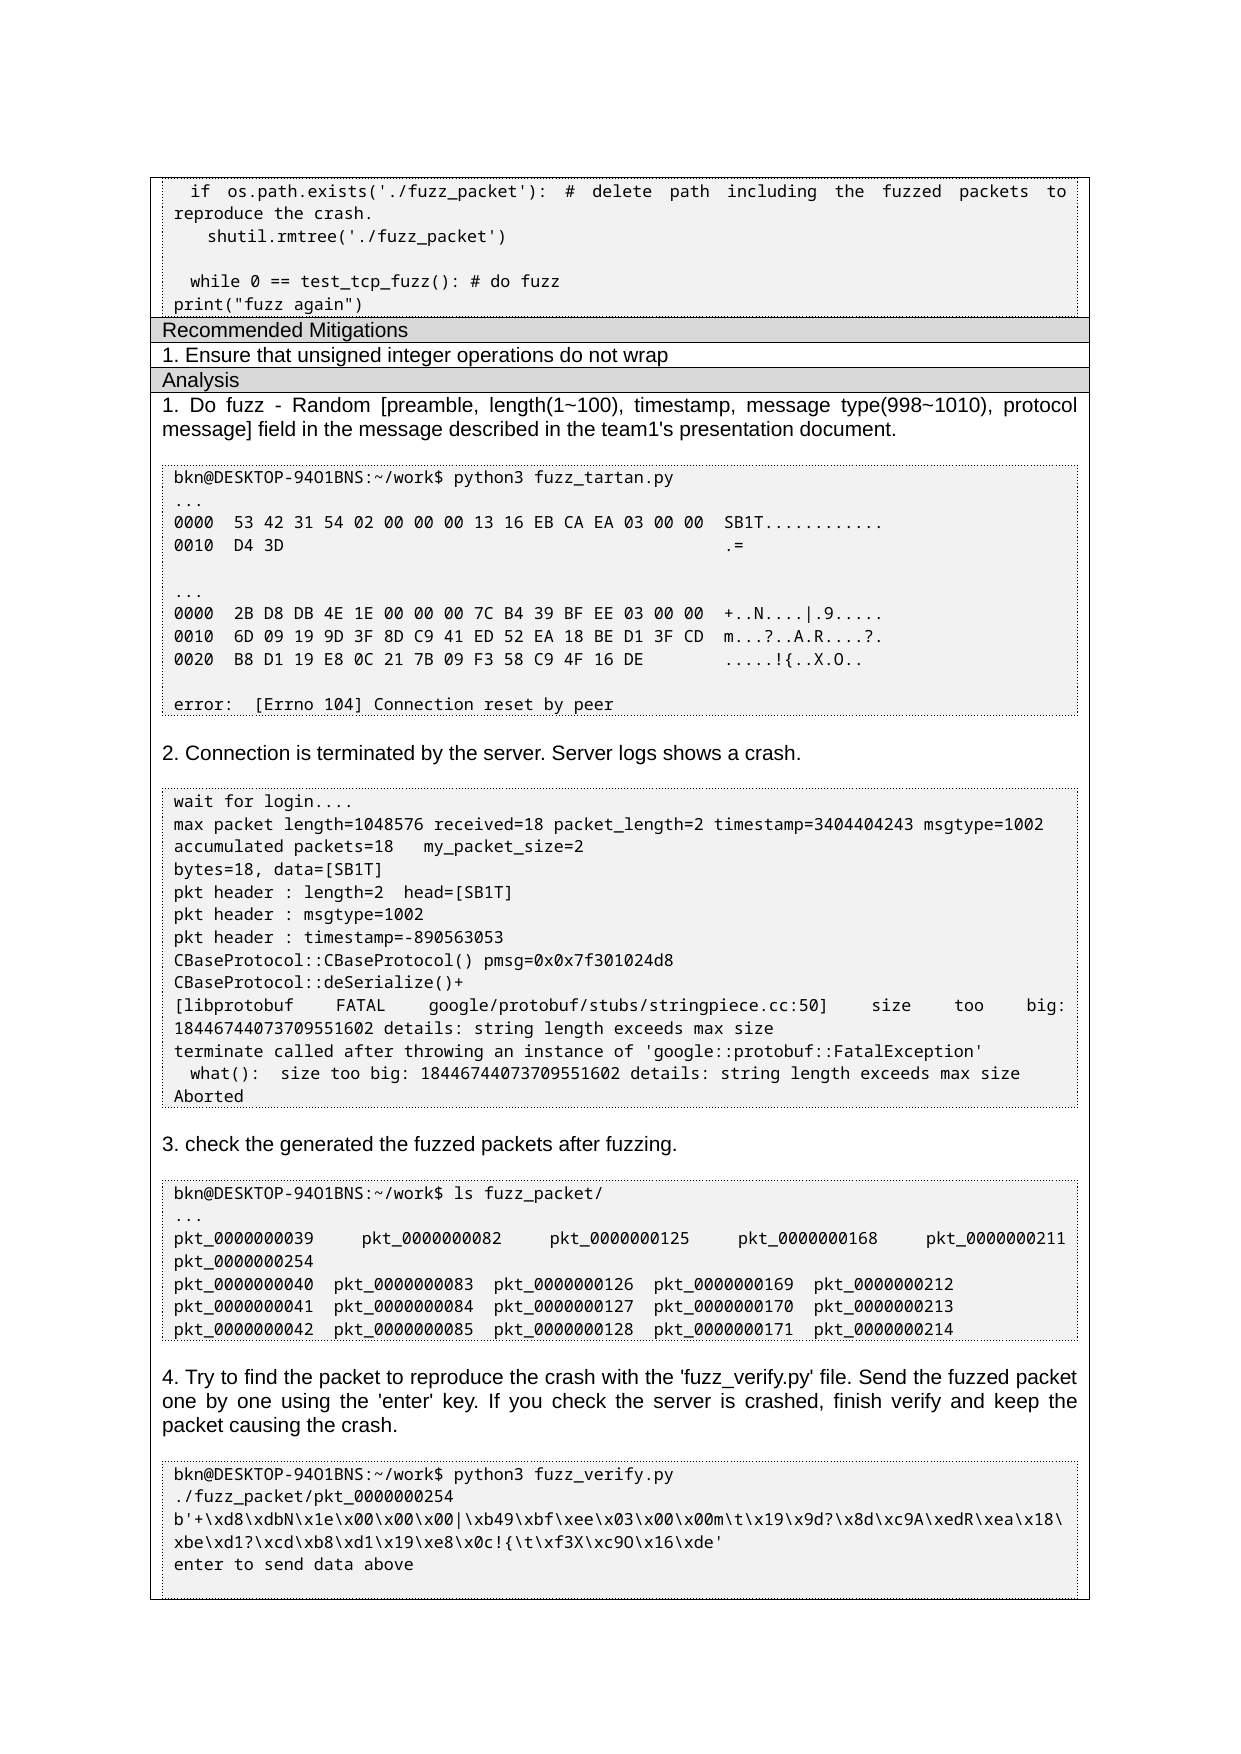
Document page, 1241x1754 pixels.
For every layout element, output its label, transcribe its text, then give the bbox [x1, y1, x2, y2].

table_cell 1. Ensure that unsigned integer operations do not wrap [151, 343, 1089, 367]
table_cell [1078, 178, 1089, 317]
table_cell Analysis [151, 368, 1089, 392]
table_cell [151, 178, 162, 317]
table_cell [151, 393, 1089, 1599]
table_cell Recommended Mitigations [151, 318, 1089, 342]
